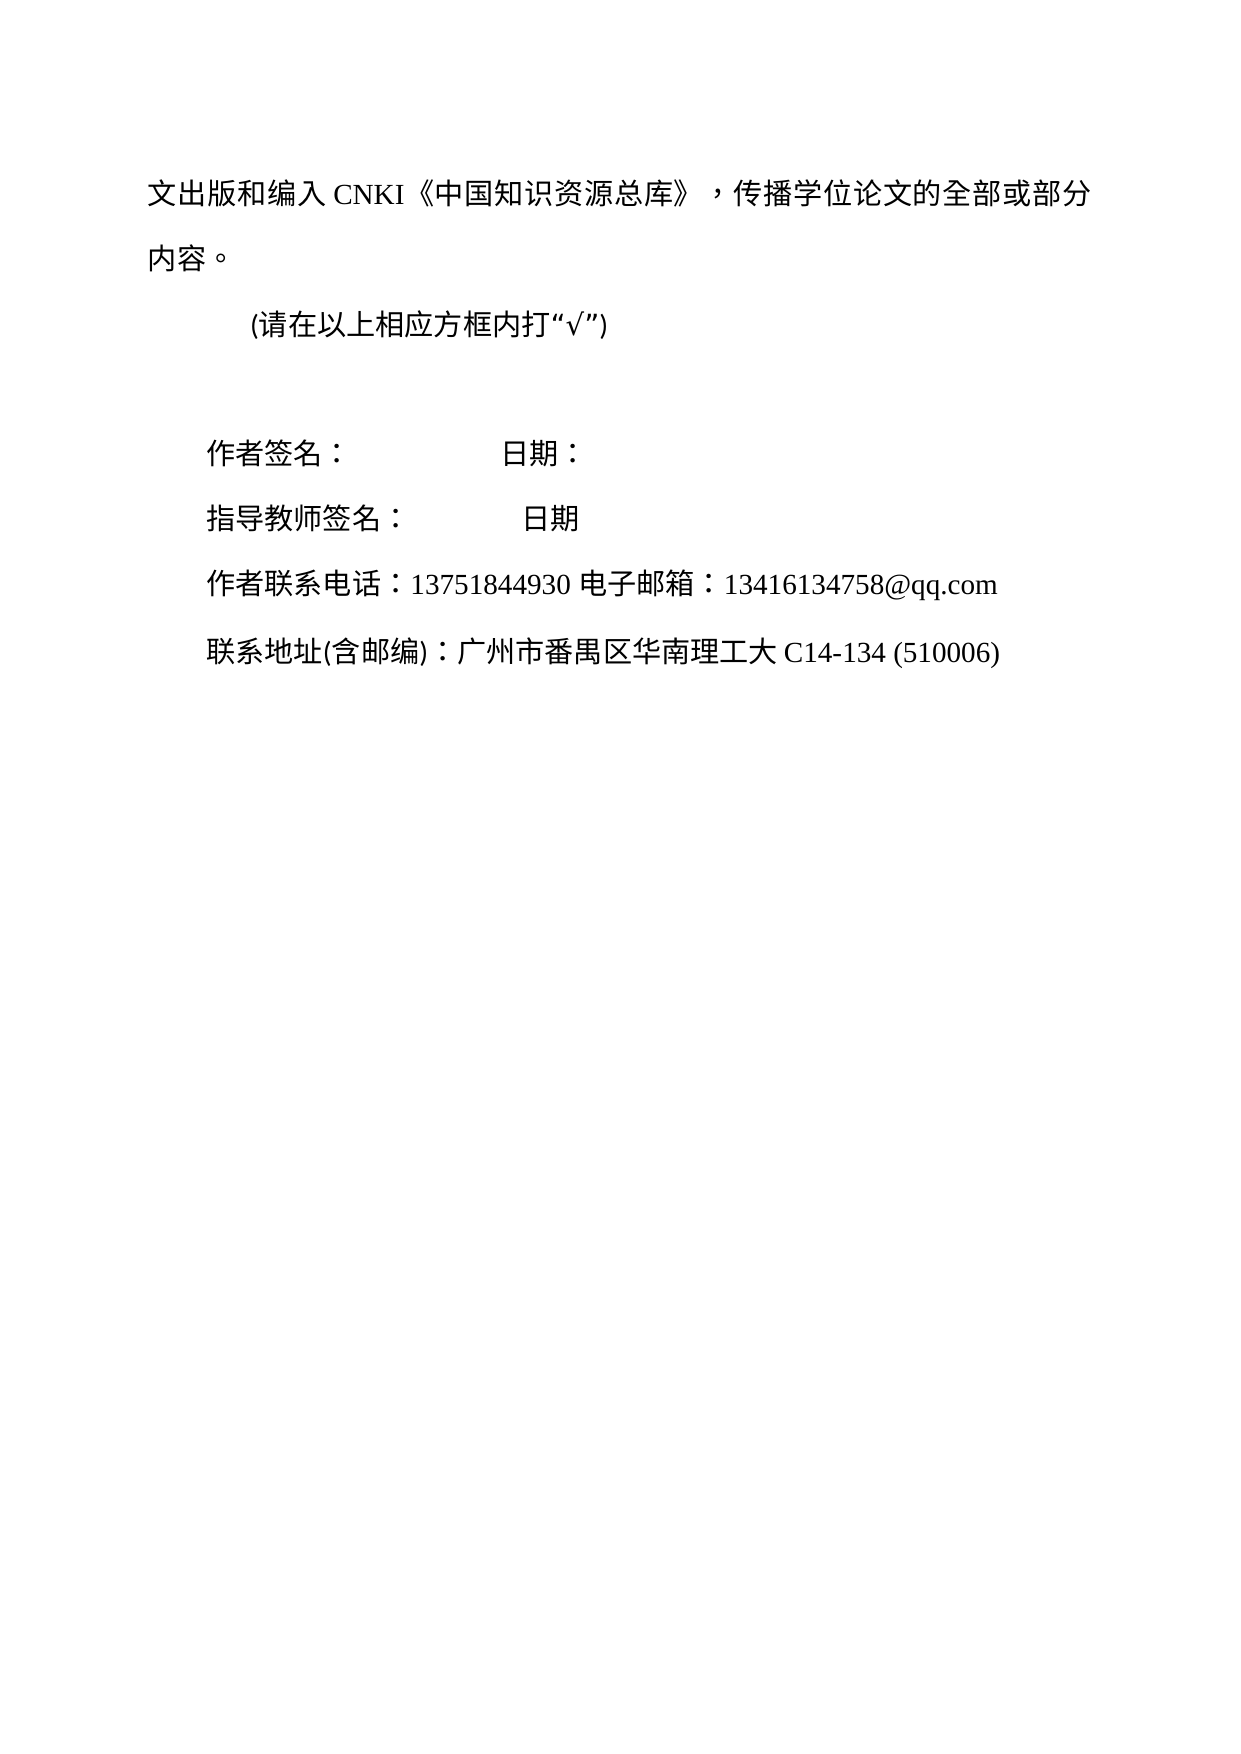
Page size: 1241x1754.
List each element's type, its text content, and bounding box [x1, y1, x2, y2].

text 指导教师签名： 日期 [148, 487, 1092, 552]
text (请在以上相应方框内打“√”) [148, 292, 1092, 357]
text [148, 162, 1092, 292]
text 作者联系电话：13751844930 电子邮箱：13416134758@qq.com [148, 552, 1092, 617]
text 作者签名： 日期： [148, 422, 1092, 487]
text 联系地址(含邮编)：广州市番禺区华南理工大C14-134 (510006) [148, 617, 1092, 682]
